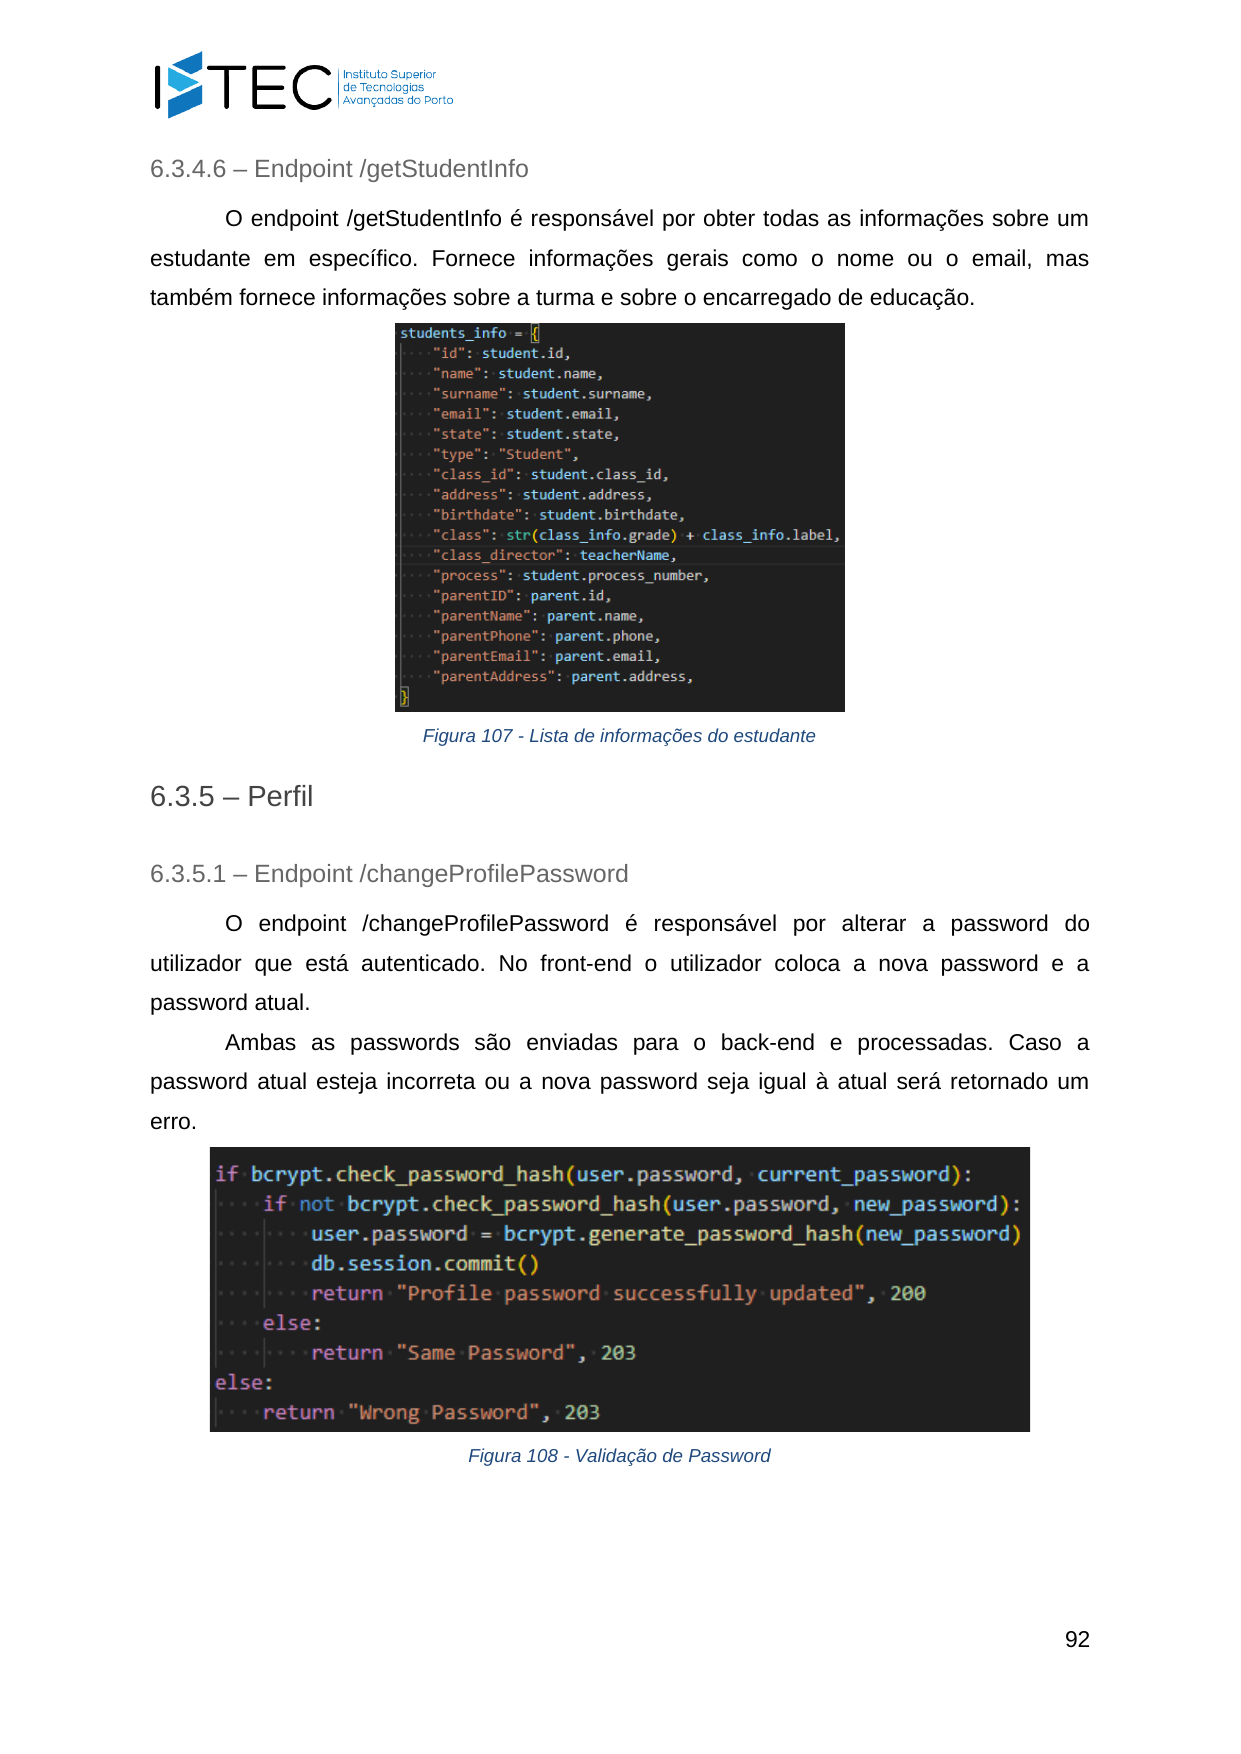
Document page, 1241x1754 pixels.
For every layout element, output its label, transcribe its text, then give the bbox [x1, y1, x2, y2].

text O endpoint /changeProfilePassword é responsável por alterar a password do utilizador que está autenticado. No front-end o utilizador coloca a nova password e a password atual. [150, 910, 1090, 1016]
text Figura 108 - Validação de Password [150, 1445, 1090, 1466]
text Figura 107 - Lista de informações do estudante [150, 724, 1090, 746]
subtitle 6.3.5.1 – Endpoint /changeProfilePassword [150, 859, 1090, 888]
subtitle 6.3.5 – Perfil [150, 779, 1090, 813]
text Ambas as passwords são enviadas para o back-end e processadas. Caso a password atual esteja incorreta ou a nova password seja igual à atual será retornado um erro. [150, 1029, 1090, 1134]
subtitle 6.3.4.6 – Endpoint /getStudentInfo [150, 154, 1090, 183]
picture [150, 51, 454, 129]
picture [395, 323, 845, 712]
text O endpoint /getStudentInfo é responsável por obter todas as informações sobre um estudante em específico. Fornece informações gerais como o nome ou o email, mas também fornece informações sobre a turma e sobre o encarregado de educação. [150, 205, 1090, 311]
picture [209, 1147, 1031, 1432]
